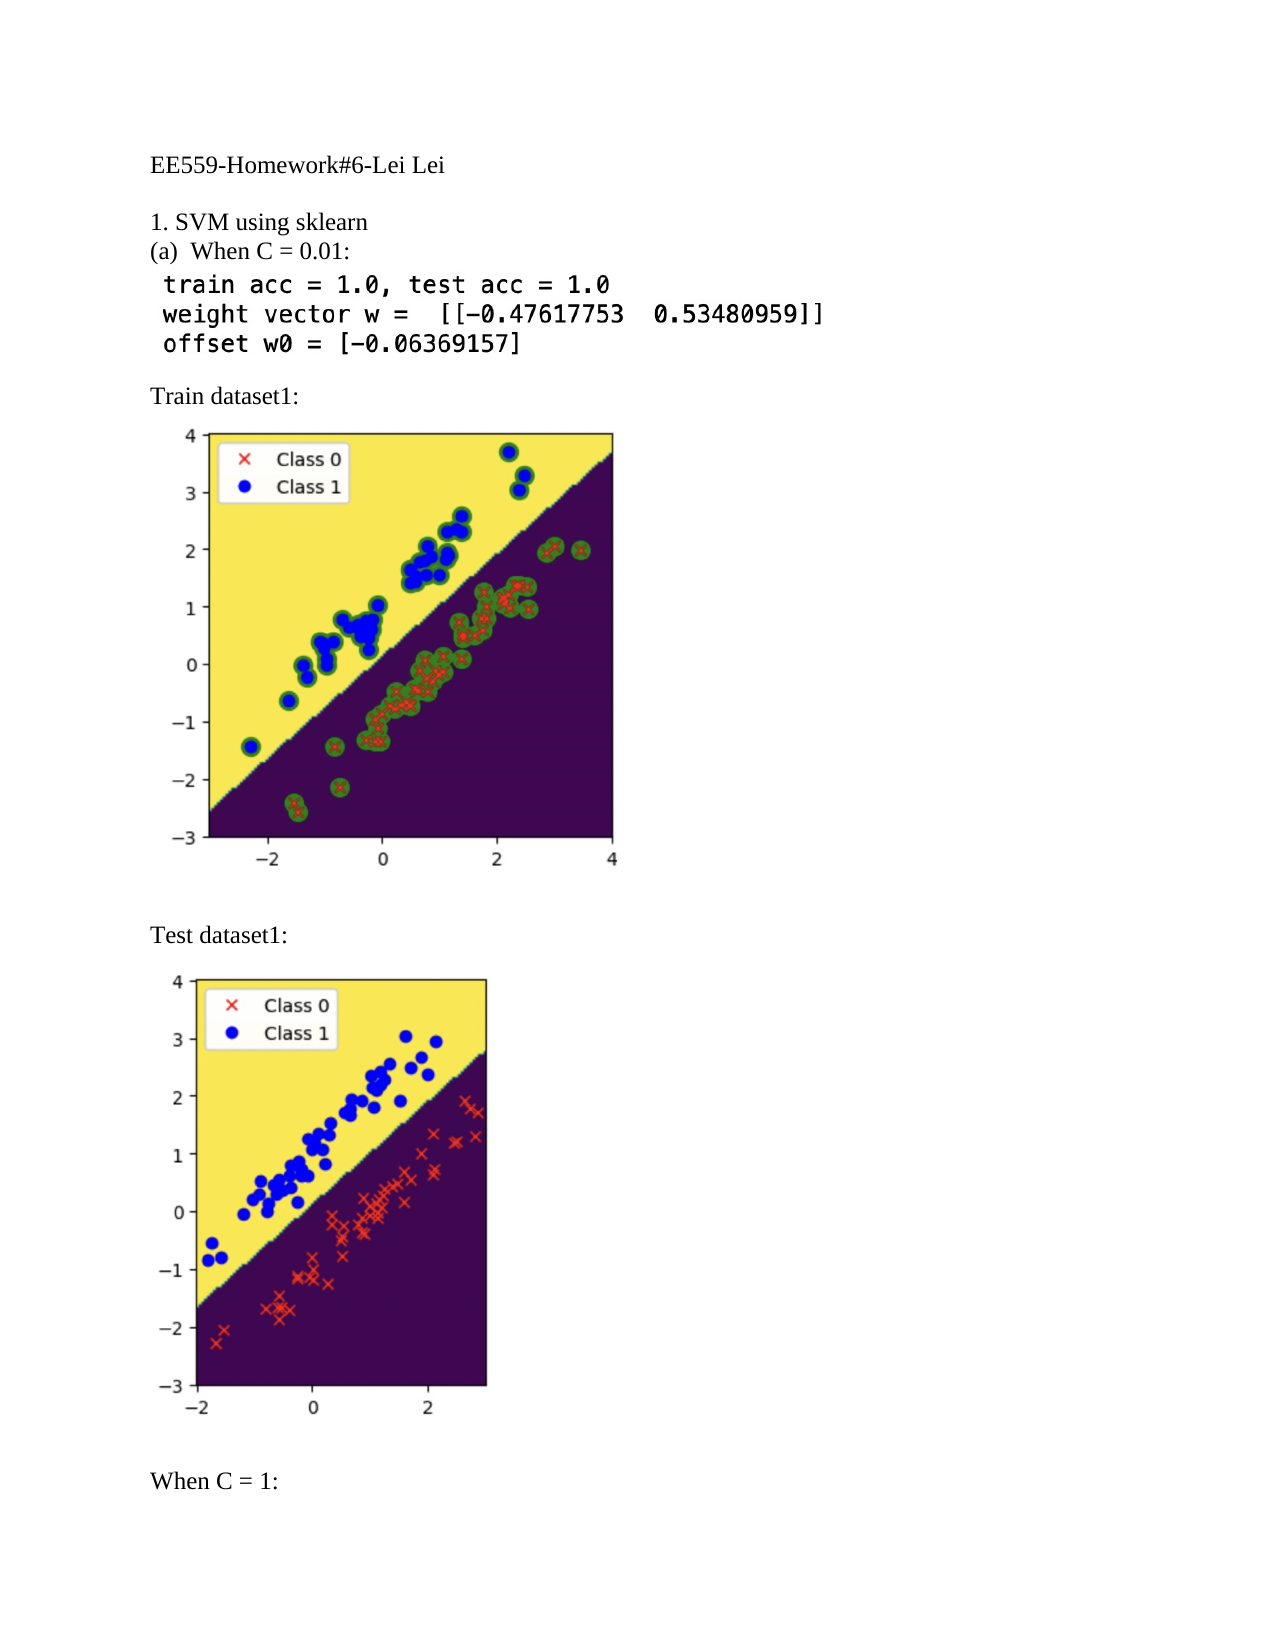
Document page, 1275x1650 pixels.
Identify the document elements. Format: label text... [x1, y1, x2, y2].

text EE559-Homework#6-Lei Lei [150, 150, 1125, 179]
text (a) When C = 0.01: [150, 236, 1125, 265]
picture [150, 410, 654, 892]
text When C = 1: [150, 1466, 1125, 1495]
picture [150, 265, 862, 382]
text Test dataset1: [150, 920, 1125, 949]
picture [150, 948, 528, 1438]
text 1. SVM using sklearn [150, 207, 1125, 236]
text Train dataset1: [150, 381, 1125, 410]
